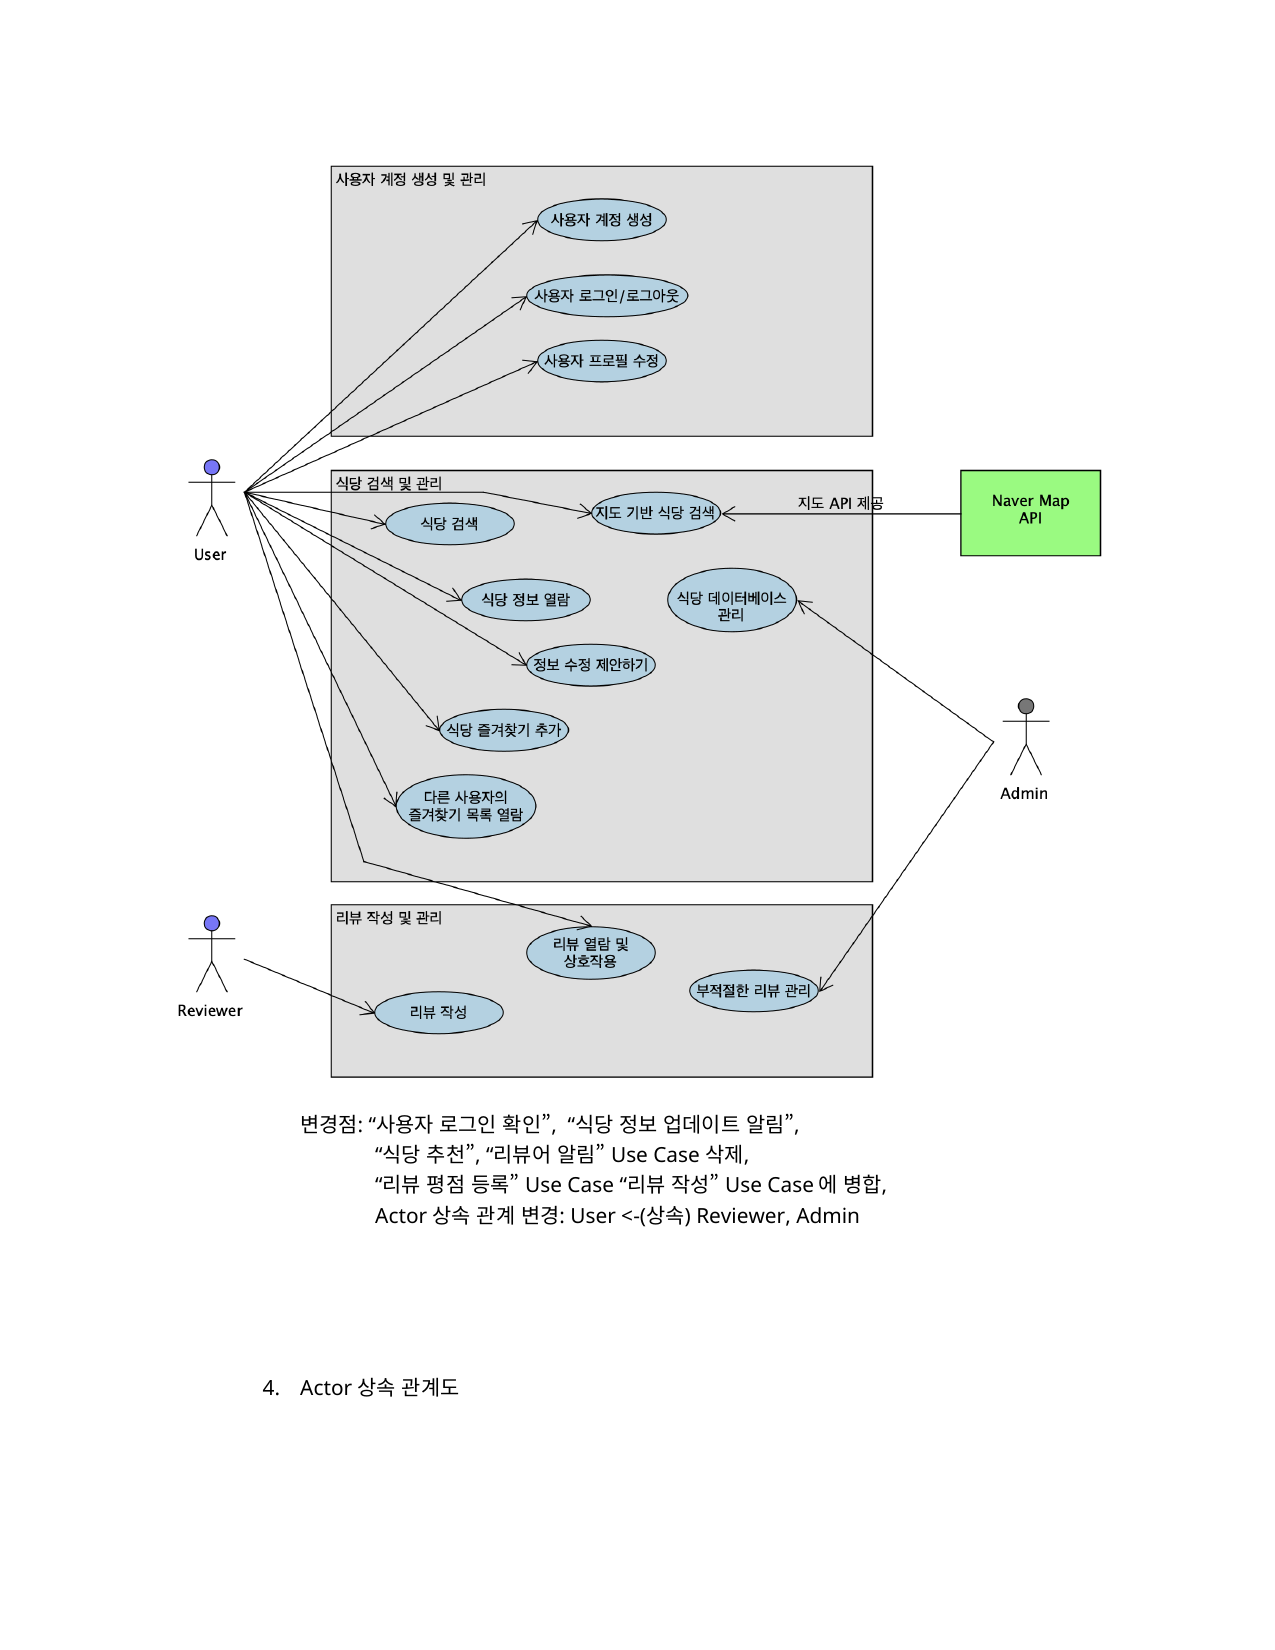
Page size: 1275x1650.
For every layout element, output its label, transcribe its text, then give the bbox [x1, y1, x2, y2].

text “식당 추천”, “리뷰어 알림” Use Case 삭제, [300, 1138, 1125, 1169]
picture [150, 149, 1126, 1108]
list Actor 상속 관계도 [262, 1372, 1125, 1402]
text “리뷰 평점 등록” Use Case “리뷰 작성” Use Case에 병합, [300, 1169, 1125, 1199]
text Actor 상속 관계 변경: User <-(상속) Reviewer, Admin [300, 1199, 1125, 1229]
text 변경점: “사용자 로그인 확인”, “식당 정보 업데이트 알림”, [300, 1108, 1125, 1138]
